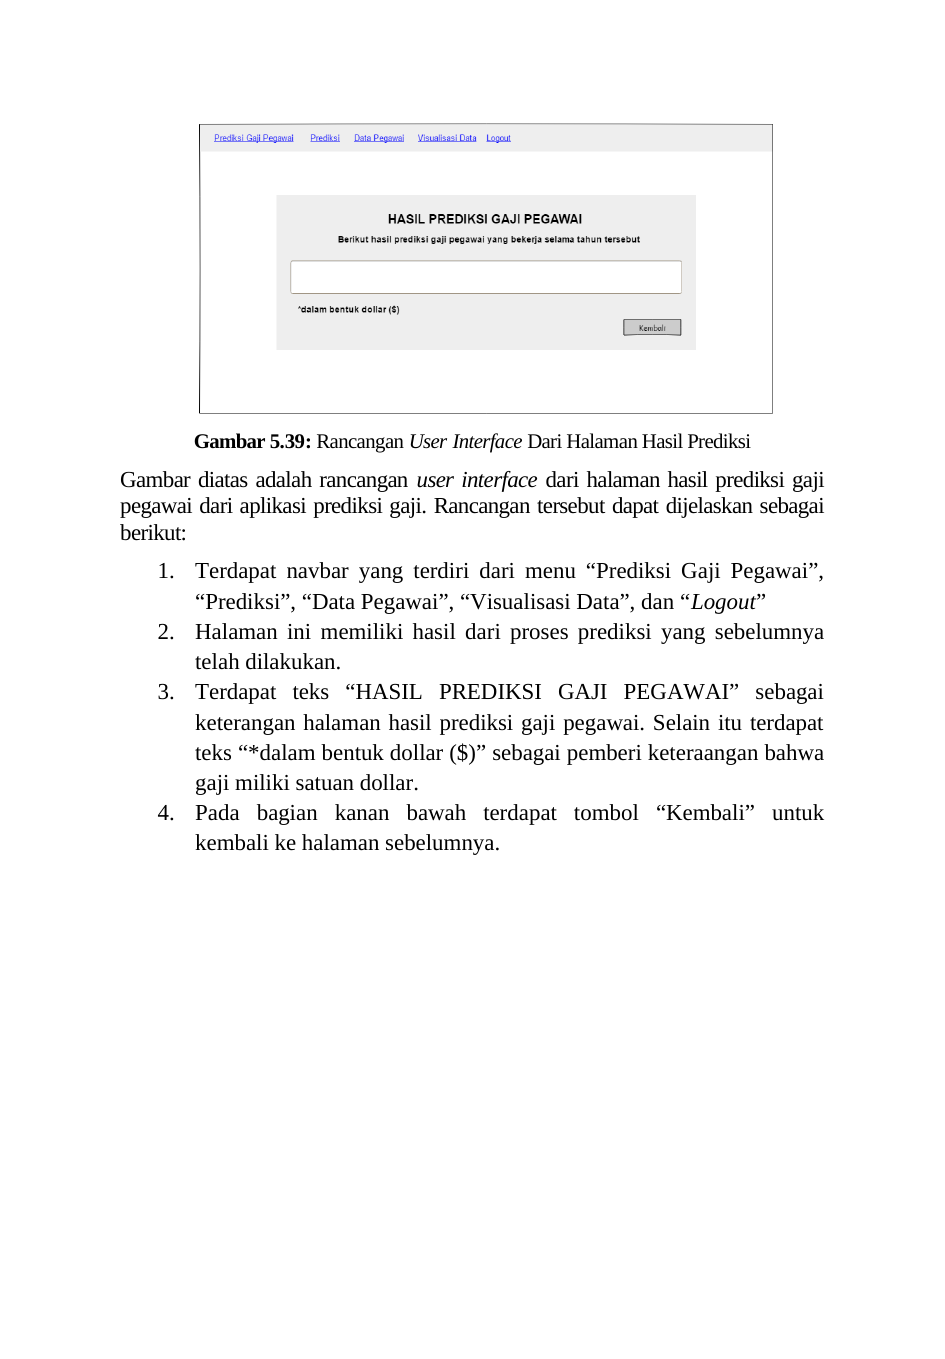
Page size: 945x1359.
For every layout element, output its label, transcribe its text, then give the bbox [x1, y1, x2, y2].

text Gambar diatas adalah rancangan user interface dari halaman hasil prediksi gaji pegawai dari aplikasi prediksi gaji. Rancangan tersebut dapat dijelaskan sebagai berikut: [120, 466, 825, 545]
list Terdapat navbar yang terdiri dari menu “Prediksi Gaji Pegawai”, “Prediksi”, “Data Pegawai”, “Visualisasi Data”, dan “Logout” [157, 557, 825, 614]
list Pada bagian kanan bawah terdapat tombol “Kembali” untuk kembali ke halaman sebelumnya. [157, 799, 825, 856]
picture [194, 120, 778, 417]
list Terdapat teks “HASIL PREDIKSI GAJI PEGAWAI” sebagai keterangan halaman hasil prediksi gaji pegawai. Selain itu terdapat teks “*dalam bentuk dollar ($)” sebagai pemberi keteraangan bahwa gaji miliki satuan dollar. [157, 678, 825, 795]
text Gambar 5.39: Rancangan User Interface Dari Halaman Hasil Prediksi [120, 429, 825, 453]
list Halaman ini memiliki hasil dari proses prediksi yang sebelumnya telah dilakukan. [157, 618, 825, 674]
